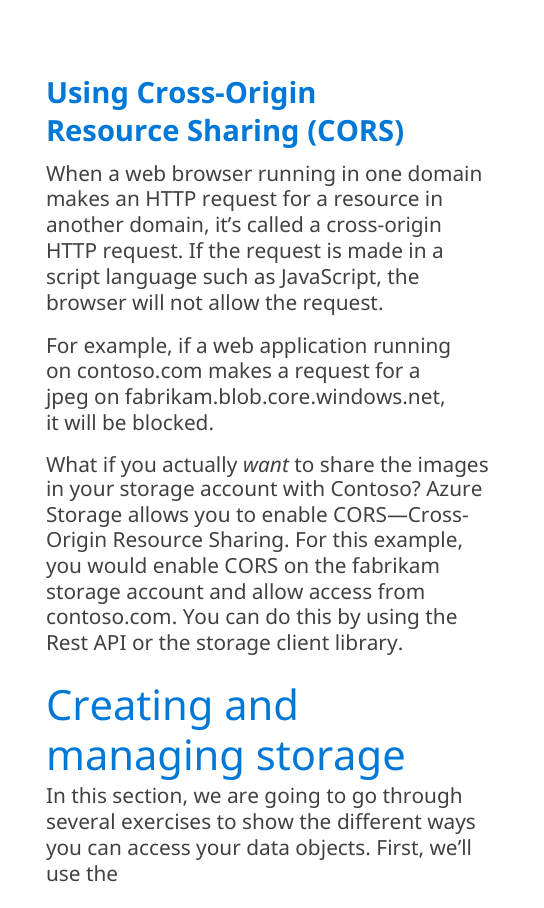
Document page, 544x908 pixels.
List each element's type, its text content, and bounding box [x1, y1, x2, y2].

text What if you actually want to share the images in your storage account with Contoso? Azure Storage allows you to enable CORS—Cross-Origin Resource Sharing. For this example, you would enable CORS on the fabrikam storage account and allow access from contoso.com. You can do this by using the Rest API or the storage client library. [46, 452, 495, 657]
text In this section, we are going to go through several exercises to show the different ways you can access your data objects. First, we’ll use the [46, 783, 485, 888]
text Creating and managing storage [46, 678, 468, 783]
text When a web browser running in one domain makes an HTTP request for a resource in another domain, it’s called a cross-origin HTTP request. If the request is made in a script language such as JavaScript, the browser will not allow the request. [46, 161, 497, 317]
text Using Cross-Origin Resource Sharing (CORS) [46, 73, 424, 149]
text For example, if a web application running on contoso.com makes a request for a jpeg on fabrikam.blob.core.windows.net, it will be blocked. [46, 333, 453, 436]
